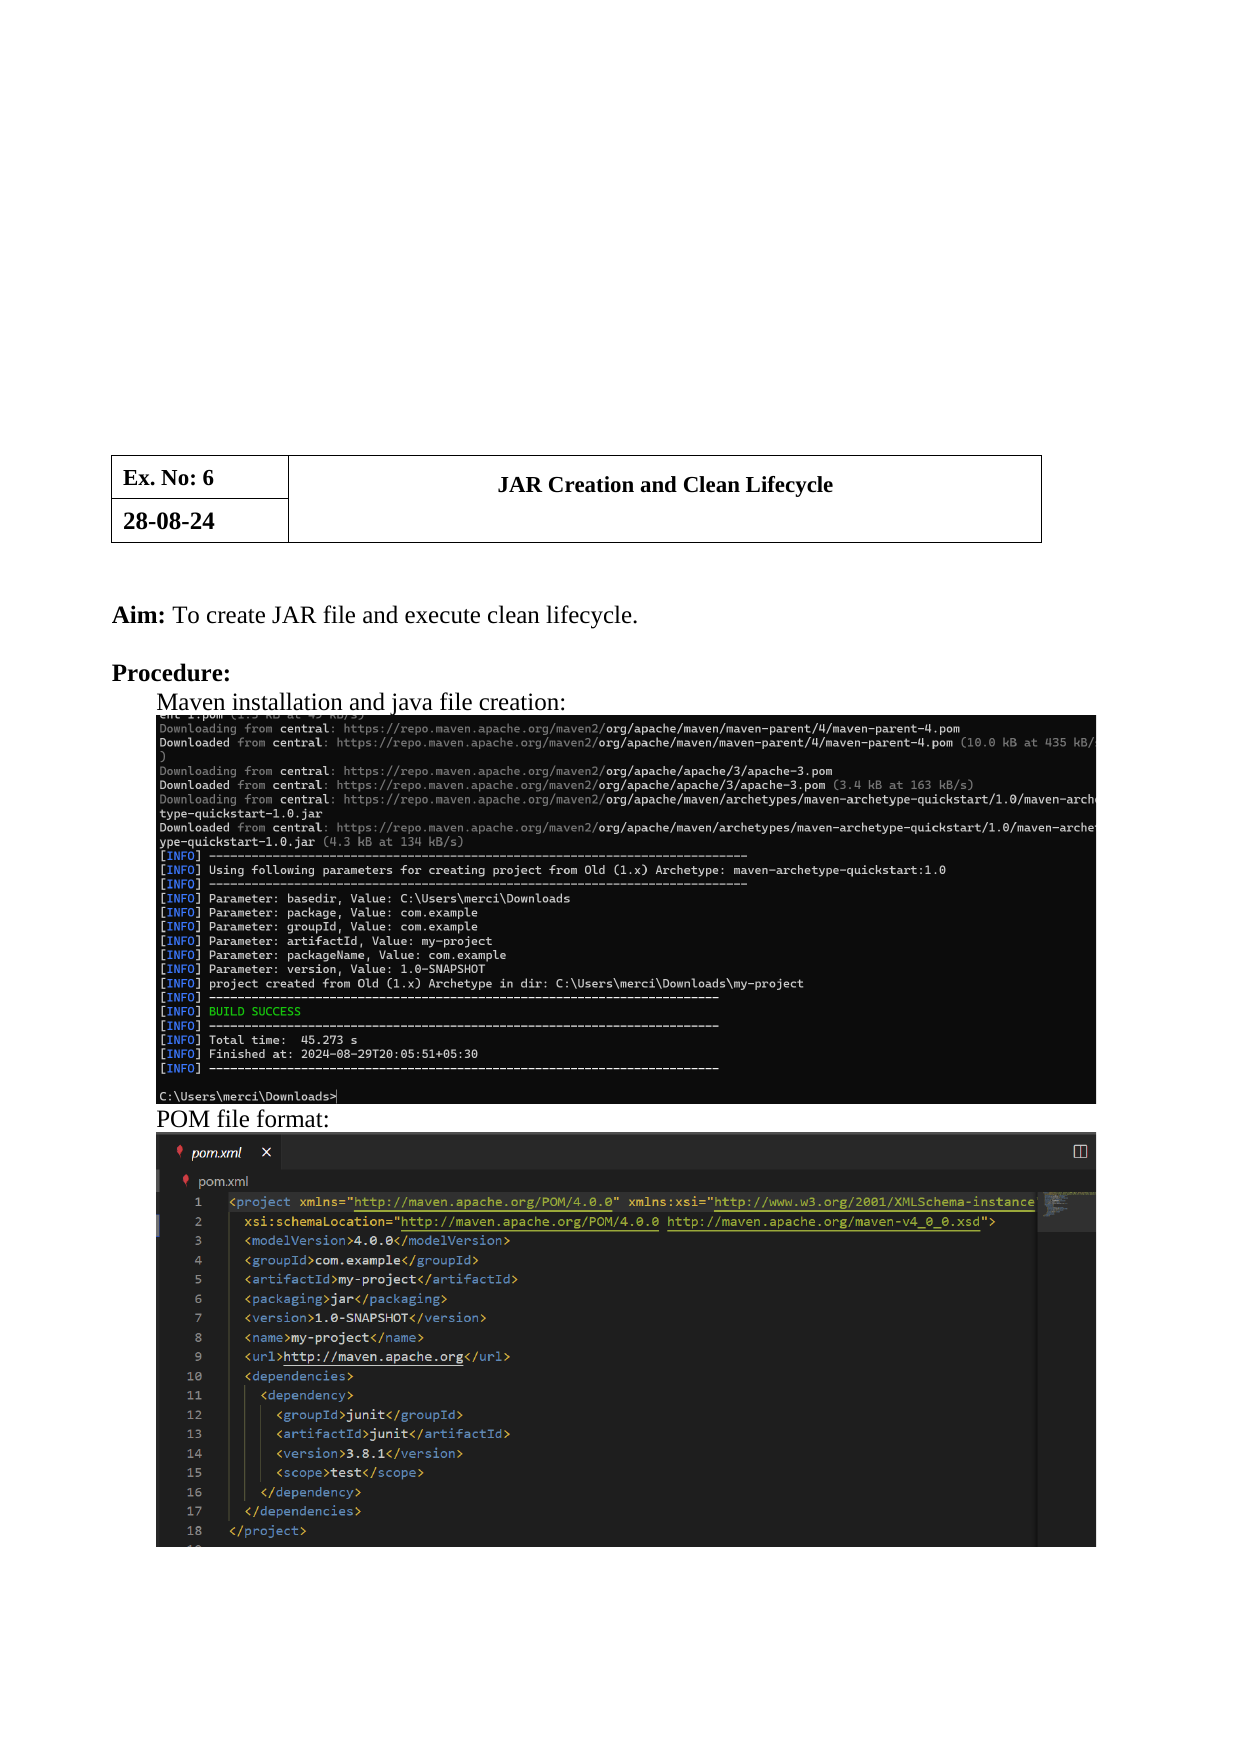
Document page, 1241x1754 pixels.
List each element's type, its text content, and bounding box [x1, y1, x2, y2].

text POM file format: [156, 1104, 1084, 1132]
picture [156, 715, 1097, 1104]
picture [156, 1132, 1097, 1547]
table_header Ex. No: 6 [112, 456, 288, 498]
table_header JAR Creation and Clean Lifecycle [289, 456, 1041, 542]
text Aim: To create JAR file and execute clean lifecycle. [112, 601, 1084, 629]
text Procedure: [112, 658, 1084, 687]
table_cell 28-08-24 [112, 499, 288, 542]
text Maven installation and java file creation: [156, 687, 1084, 715]
